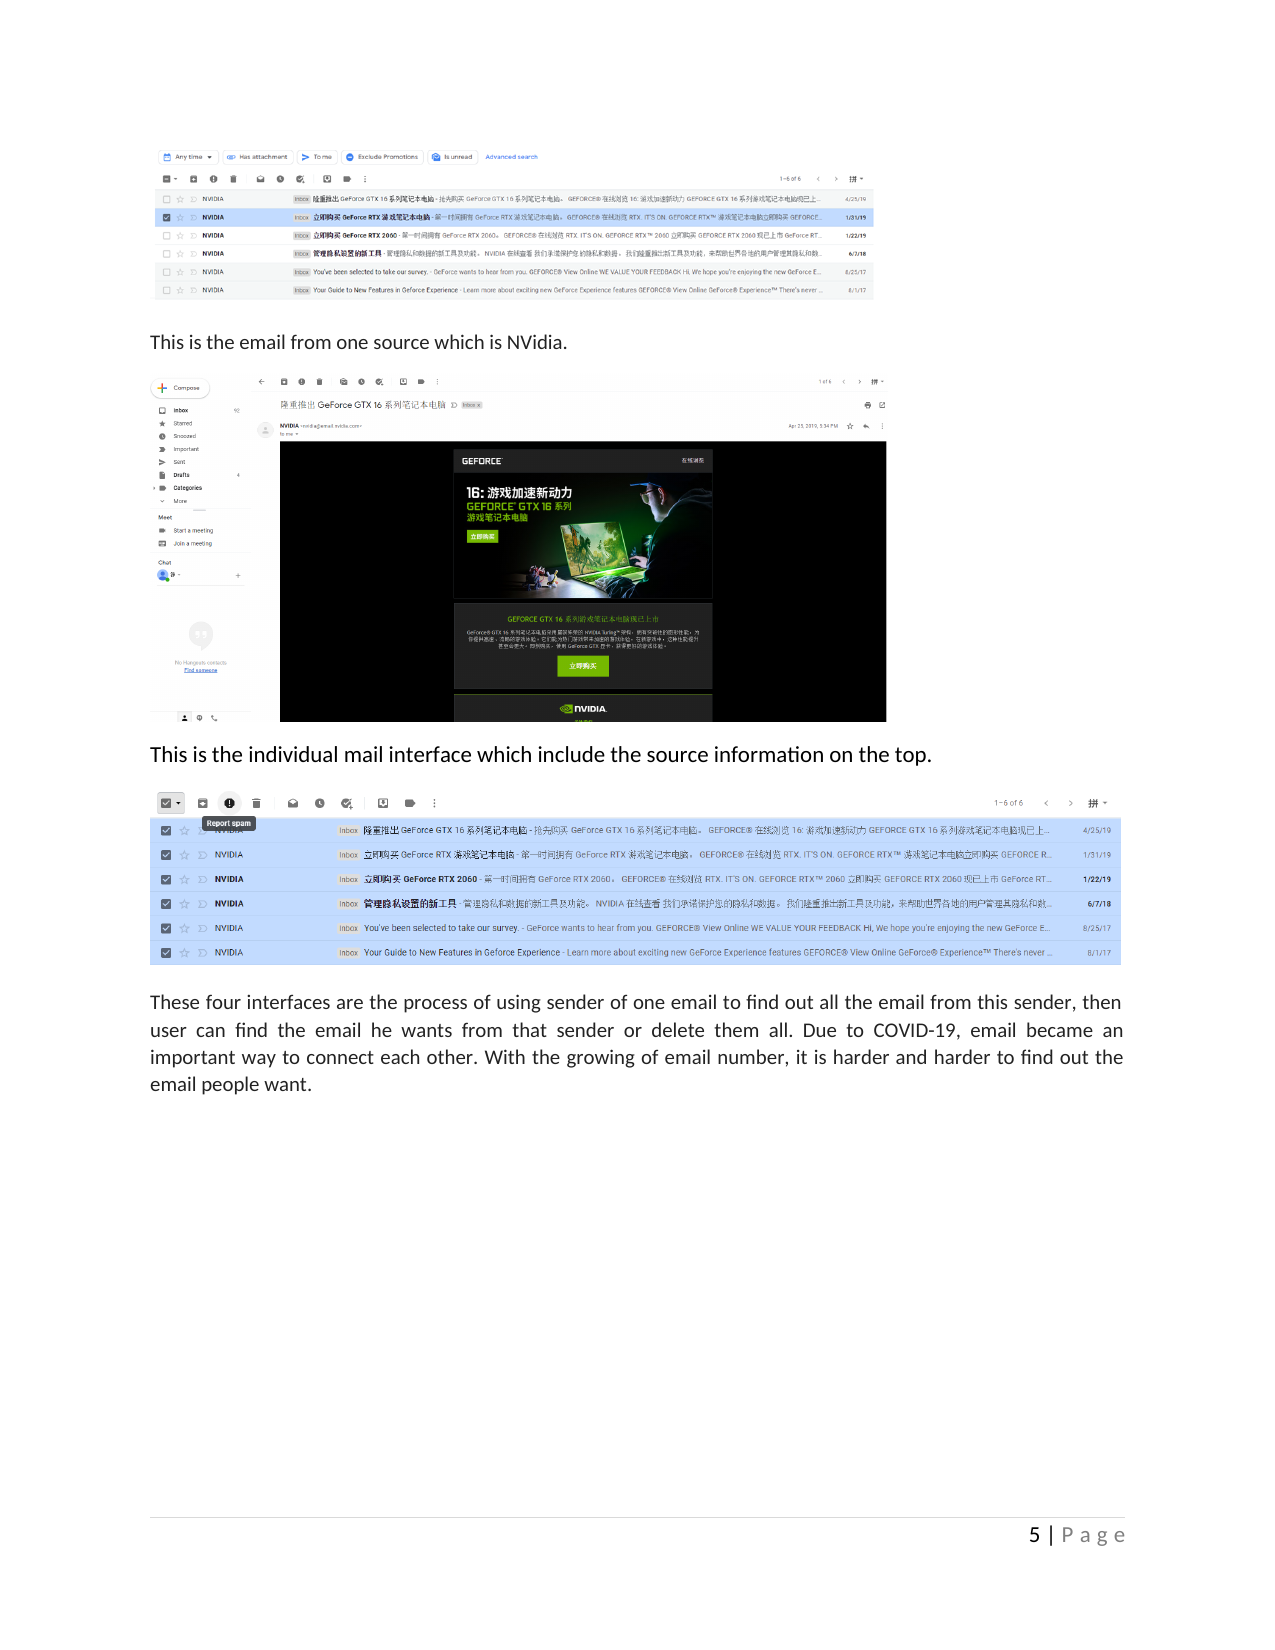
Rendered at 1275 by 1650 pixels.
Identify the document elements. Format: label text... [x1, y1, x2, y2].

text This is the individual mail interface which include the source information on the top. [150, 740, 1125, 768]
text This is the email from one source which is NVidia. [150, 329, 1125, 354]
picture [150, 150, 877, 311]
picture [150, 787, 1125, 971]
picture [150, 373, 889, 722]
text These four interfaces are the process of using sender of one email to find out all the email from this sender, then user can find the email he wants from that sender or delete them all. Due to COVID-19, email became an important way to connect each other. With the growing of email number, it is harder and harder to find out the email people want. [150, 989, 1125, 1097]
